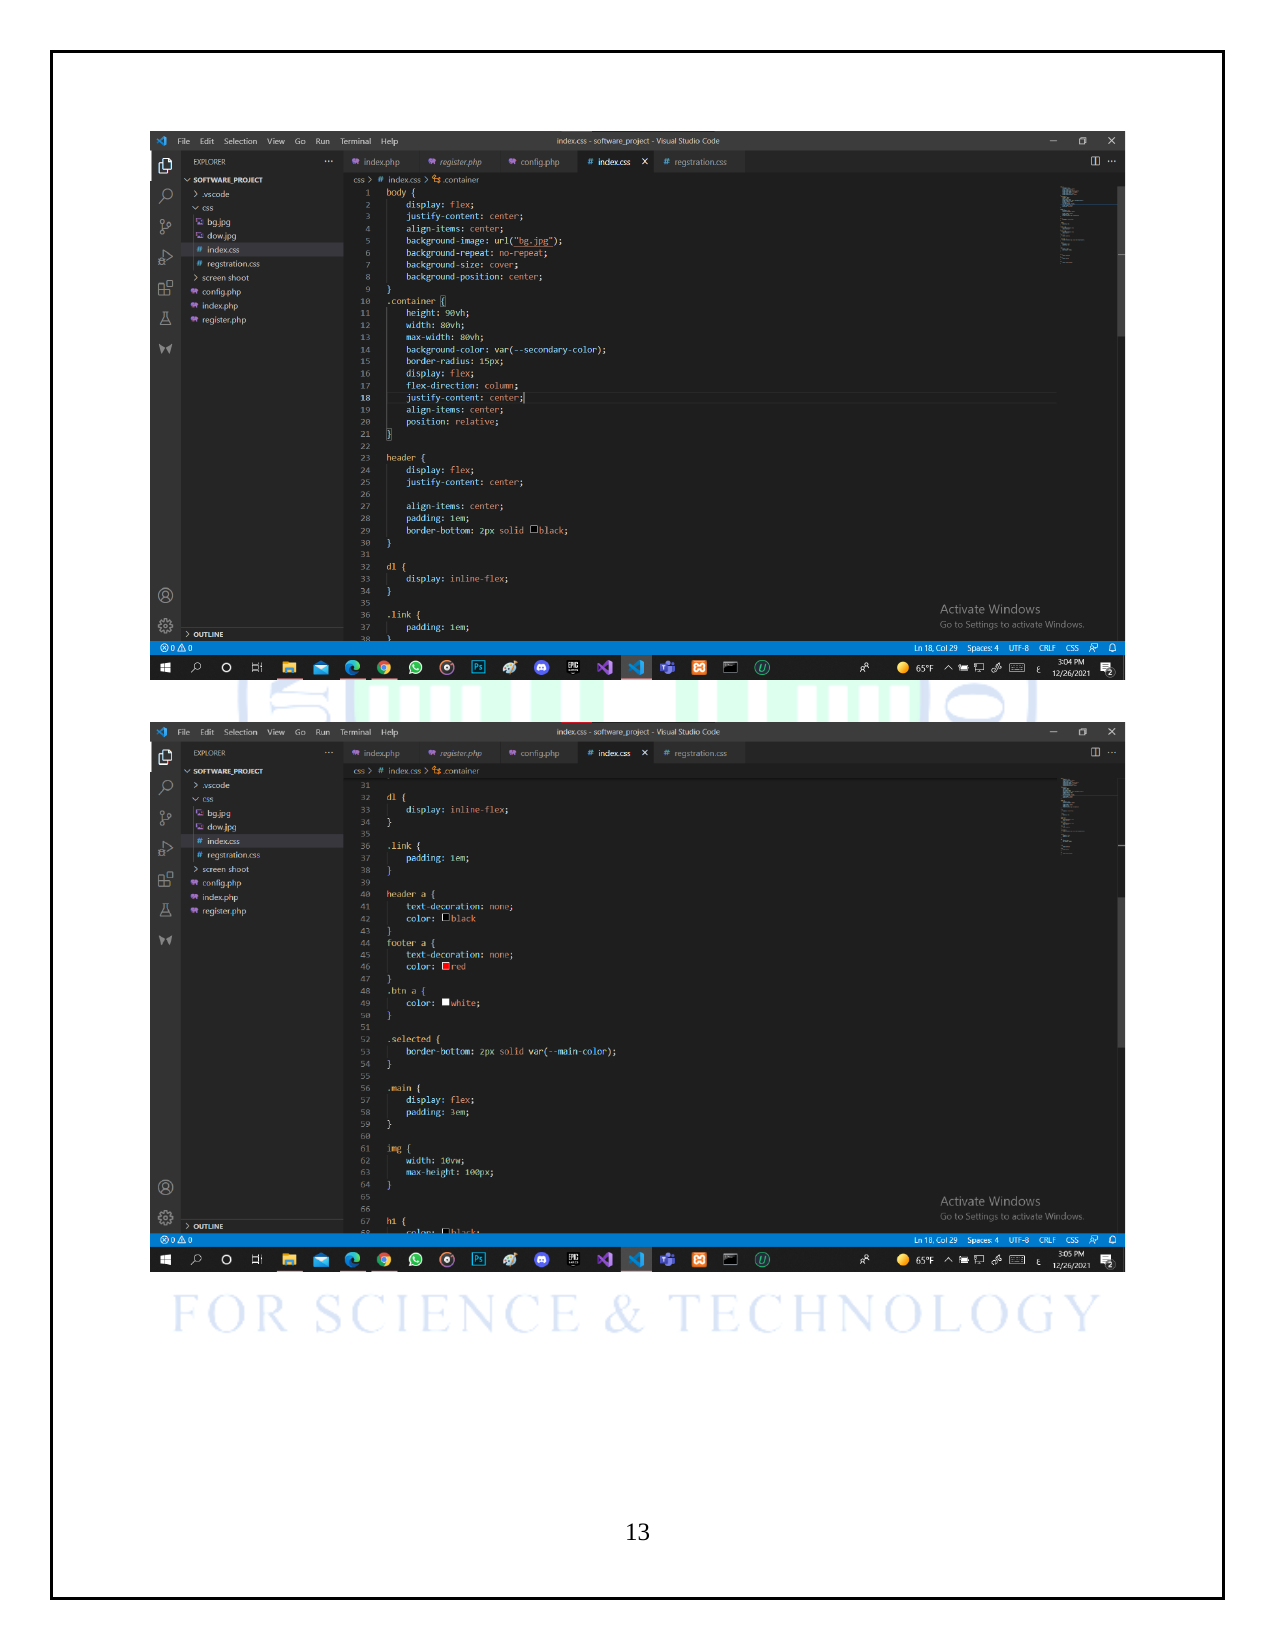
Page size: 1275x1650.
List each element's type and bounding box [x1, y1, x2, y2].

picture [150, 131, 1125, 680]
picture [150, 722, 1125, 1272]
